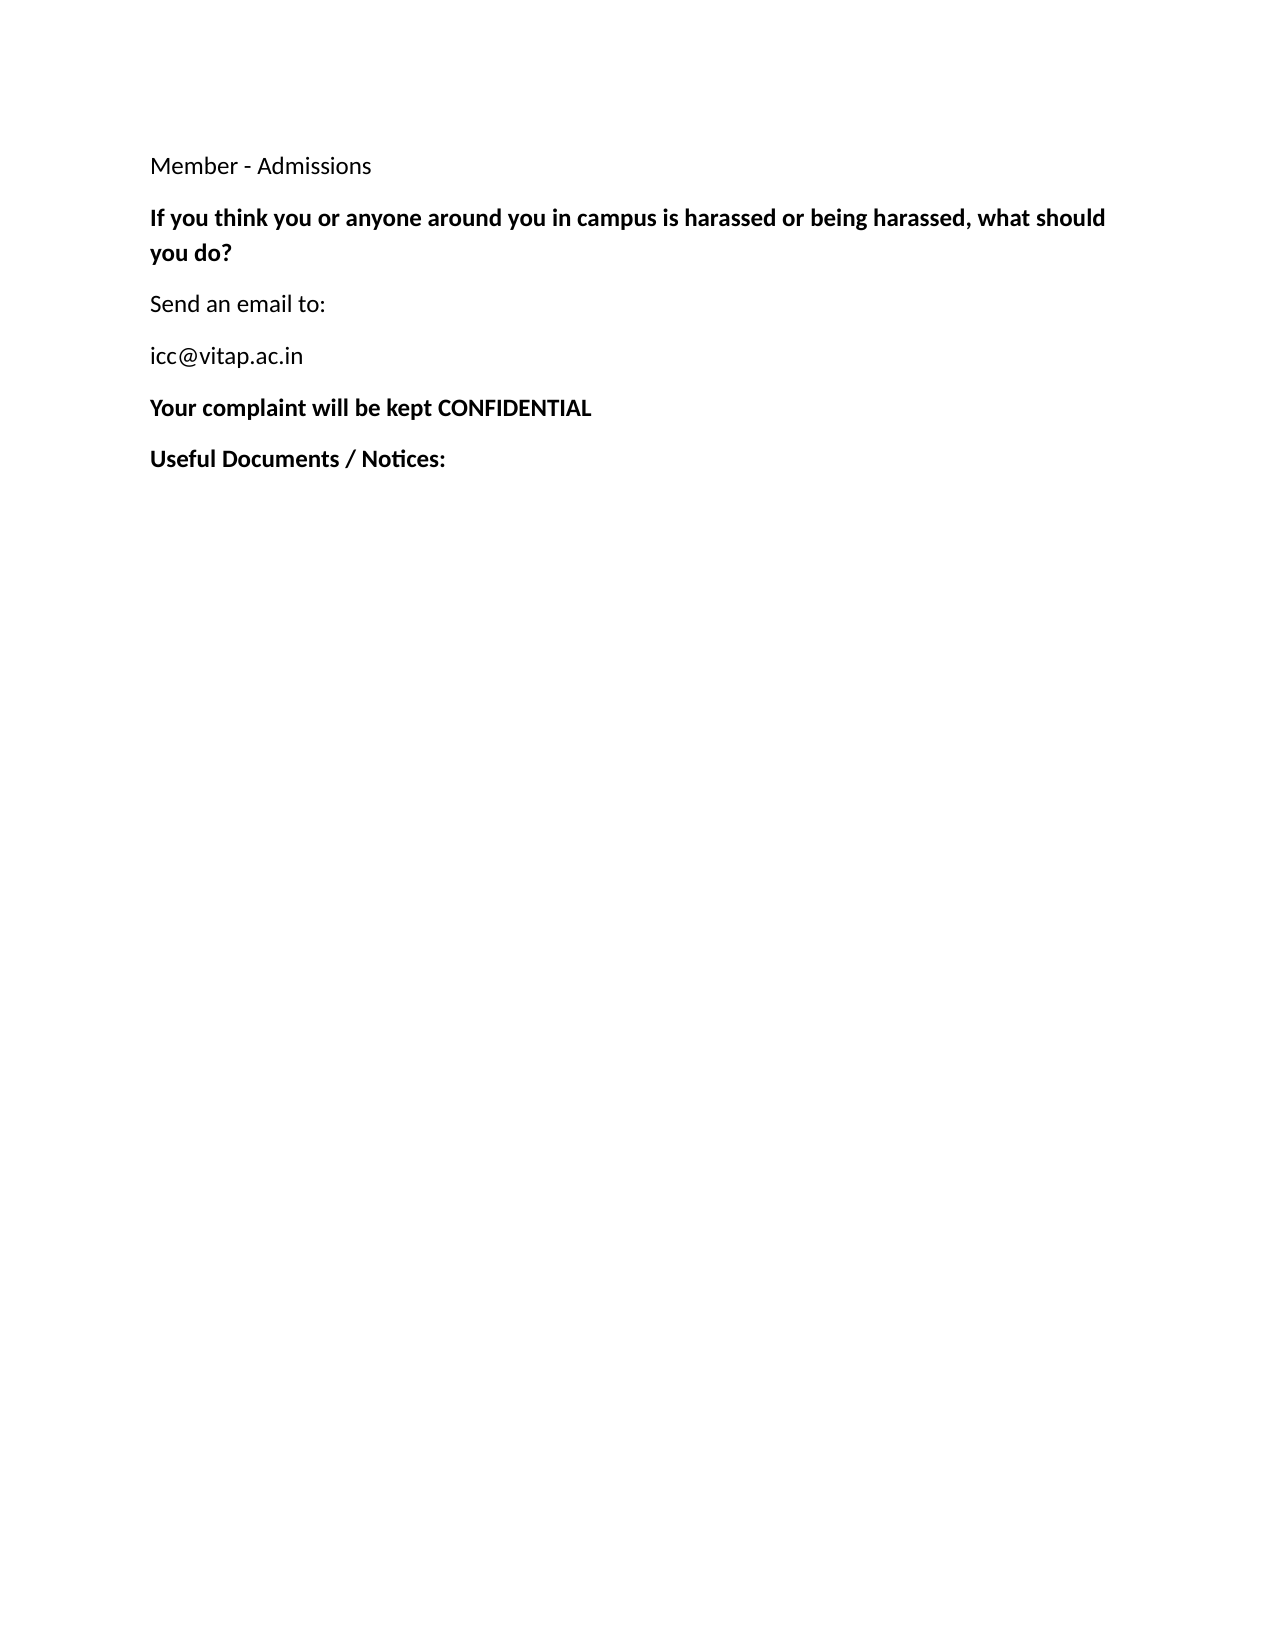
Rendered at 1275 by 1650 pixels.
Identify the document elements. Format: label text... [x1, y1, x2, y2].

text Member - Admissions [150, 150, 1125, 181]
text Useful Documents / Notices: [150, 443, 1125, 474]
text icc@vitap.ac.in [150, 340, 1125, 371]
text If you think you or anyone around you in campus is harassed or being harassed, what should you do? [150, 202, 1125, 267]
text Send an email to: [150, 288, 1125, 319]
text Your complaint will be kept CONFIDENTIAL [150, 392, 1125, 422]
